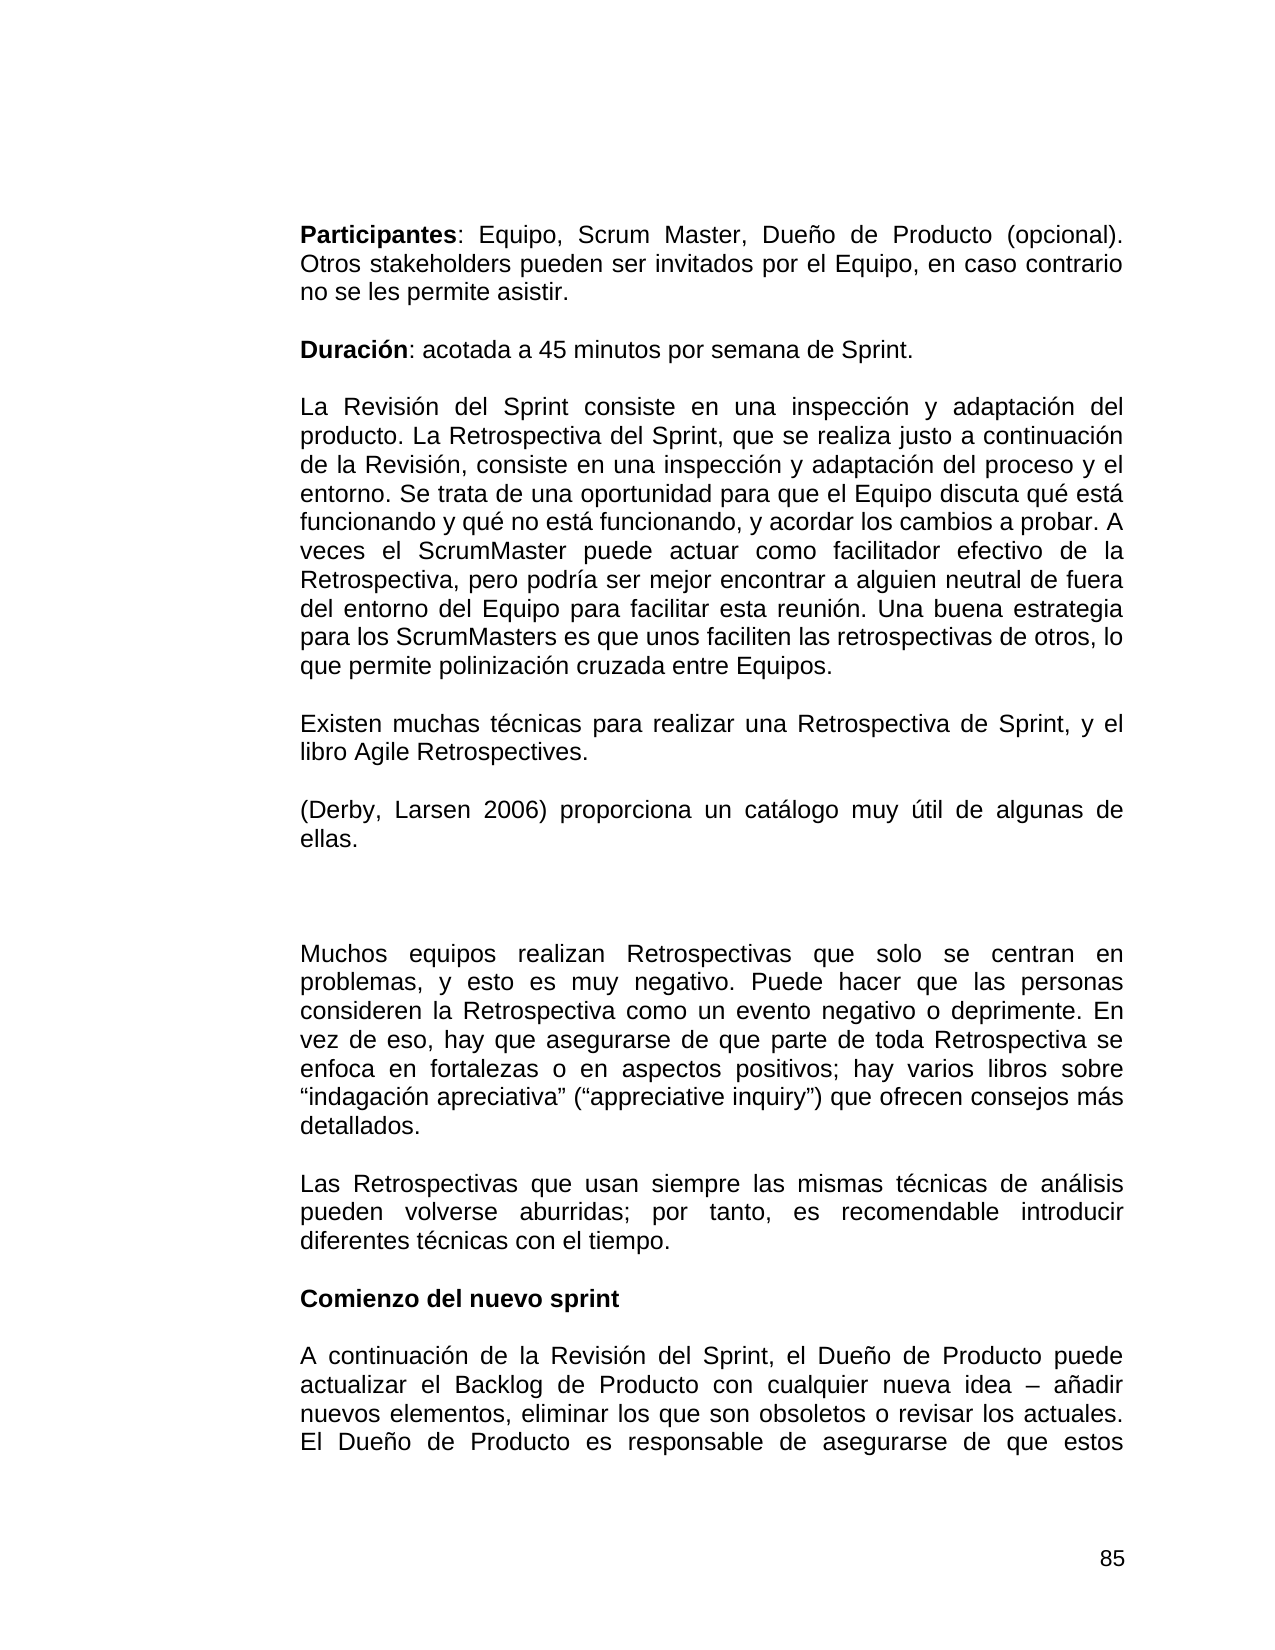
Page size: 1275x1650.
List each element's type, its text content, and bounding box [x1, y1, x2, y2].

text (Derby, Larsen 2006) proporciona un catálogo muy útil de algunas de ellas. [300, 795, 1125, 852]
text Muchos equipos realizan Retrospectivas que solo se centran en problemas, y esto es muy negativo. Puede hacer que las personas consideren la Retrospectiva como un evento negativo o deprimente. En vez de eso, hay que asegurarse de que parte de toda Retrospectiva se enfoca en fortalezas o en aspectos positivos; hay varios libros sobre “indagación apreciativa” (“appreciative inquiry”) que ofrecen consejos más detallados. [300, 939, 1125, 1140]
text La Revisión del Sprint consiste en una inspección y adaptación del producto. La Retrospectiva del Sprint, que se realiza justo a continuación de la Revisión, consiste en una inspección y adaptación del proceso y el entorno. Se trata de una oportunidad para que el Equipo discuta qué está funcionando y qué no está funcionando, y acordar los cambios a probar. A veces el ScrumMaster puede actuar como facilitador efectivo de la Retrospectiva, pero podría ser mejor encontrar a alguien neutral de fuera del entorno del Equipo para facilitar esta reunión. Una buena estrategia para los ScrumMasters es que unos faciliten las retrospectivas de otros, lo que permite polinización cruzada entre Equipos. [300, 392, 1125, 680]
text Comienzo del nuevo sprint [300, 1284, 1125, 1312]
text Duración: acotada a 45 minutos por semana de Sprint. [300, 335, 1125, 364]
text Participantes: Equipo, Scrum Master, Dueño de Producto (opcional). Otros stakeholders pueden ser invitados por el Equipo, en caso contrario no se les permite asistir. [300, 220, 1125, 306]
text Existen muchas técnicas para realizar una Retrospectiva de Sprint, y el libro Agile Retrospectives. [300, 709, 1125, 766]
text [300, 1341, 1125, 1456]
text Las Retrospectivas que usan siempre las mismas técnicas de análisis pueden volverse aburridas; por tanto, es recomendable introducir diferentes técnicas con el tiempo. [300, 1169, 1125, 1255]
